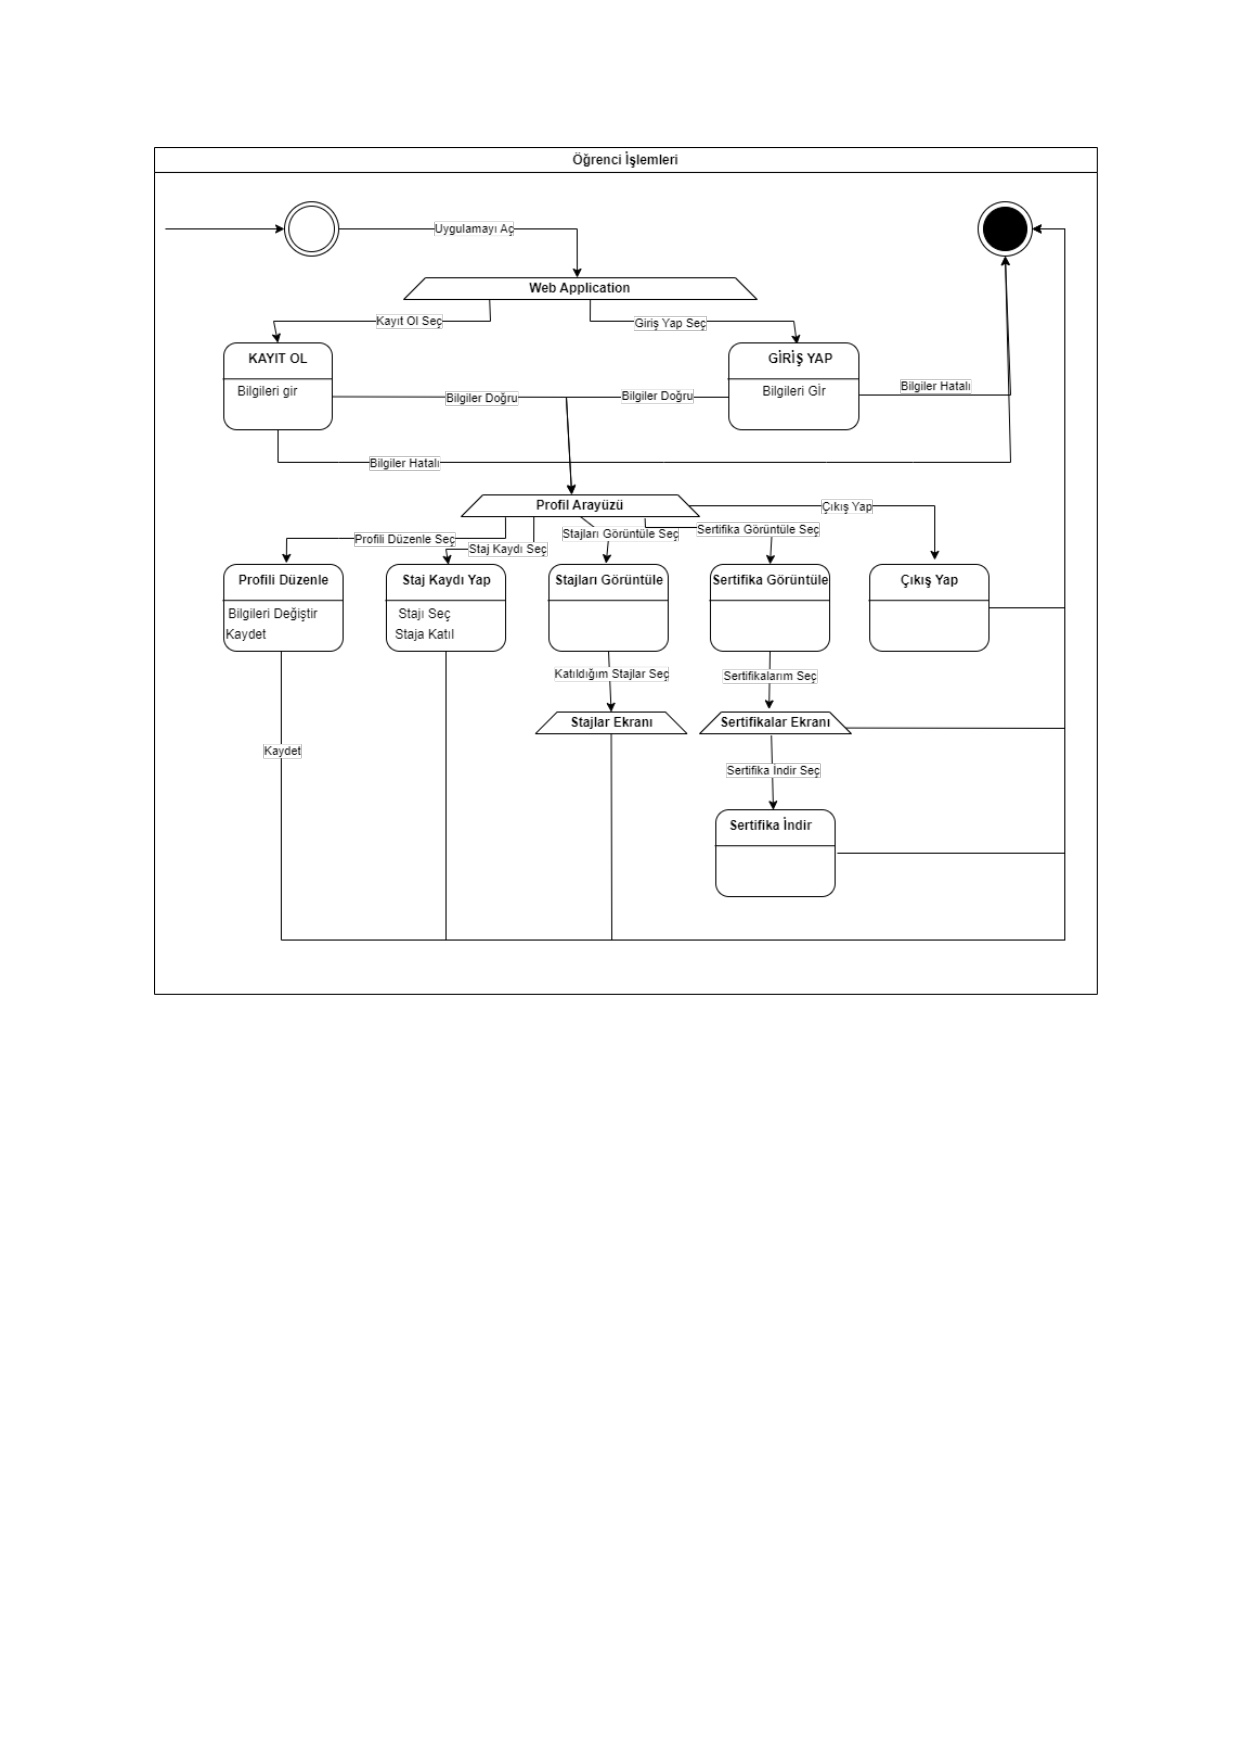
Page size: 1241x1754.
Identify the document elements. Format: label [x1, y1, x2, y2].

picture [154, 147, 1099, 996]
